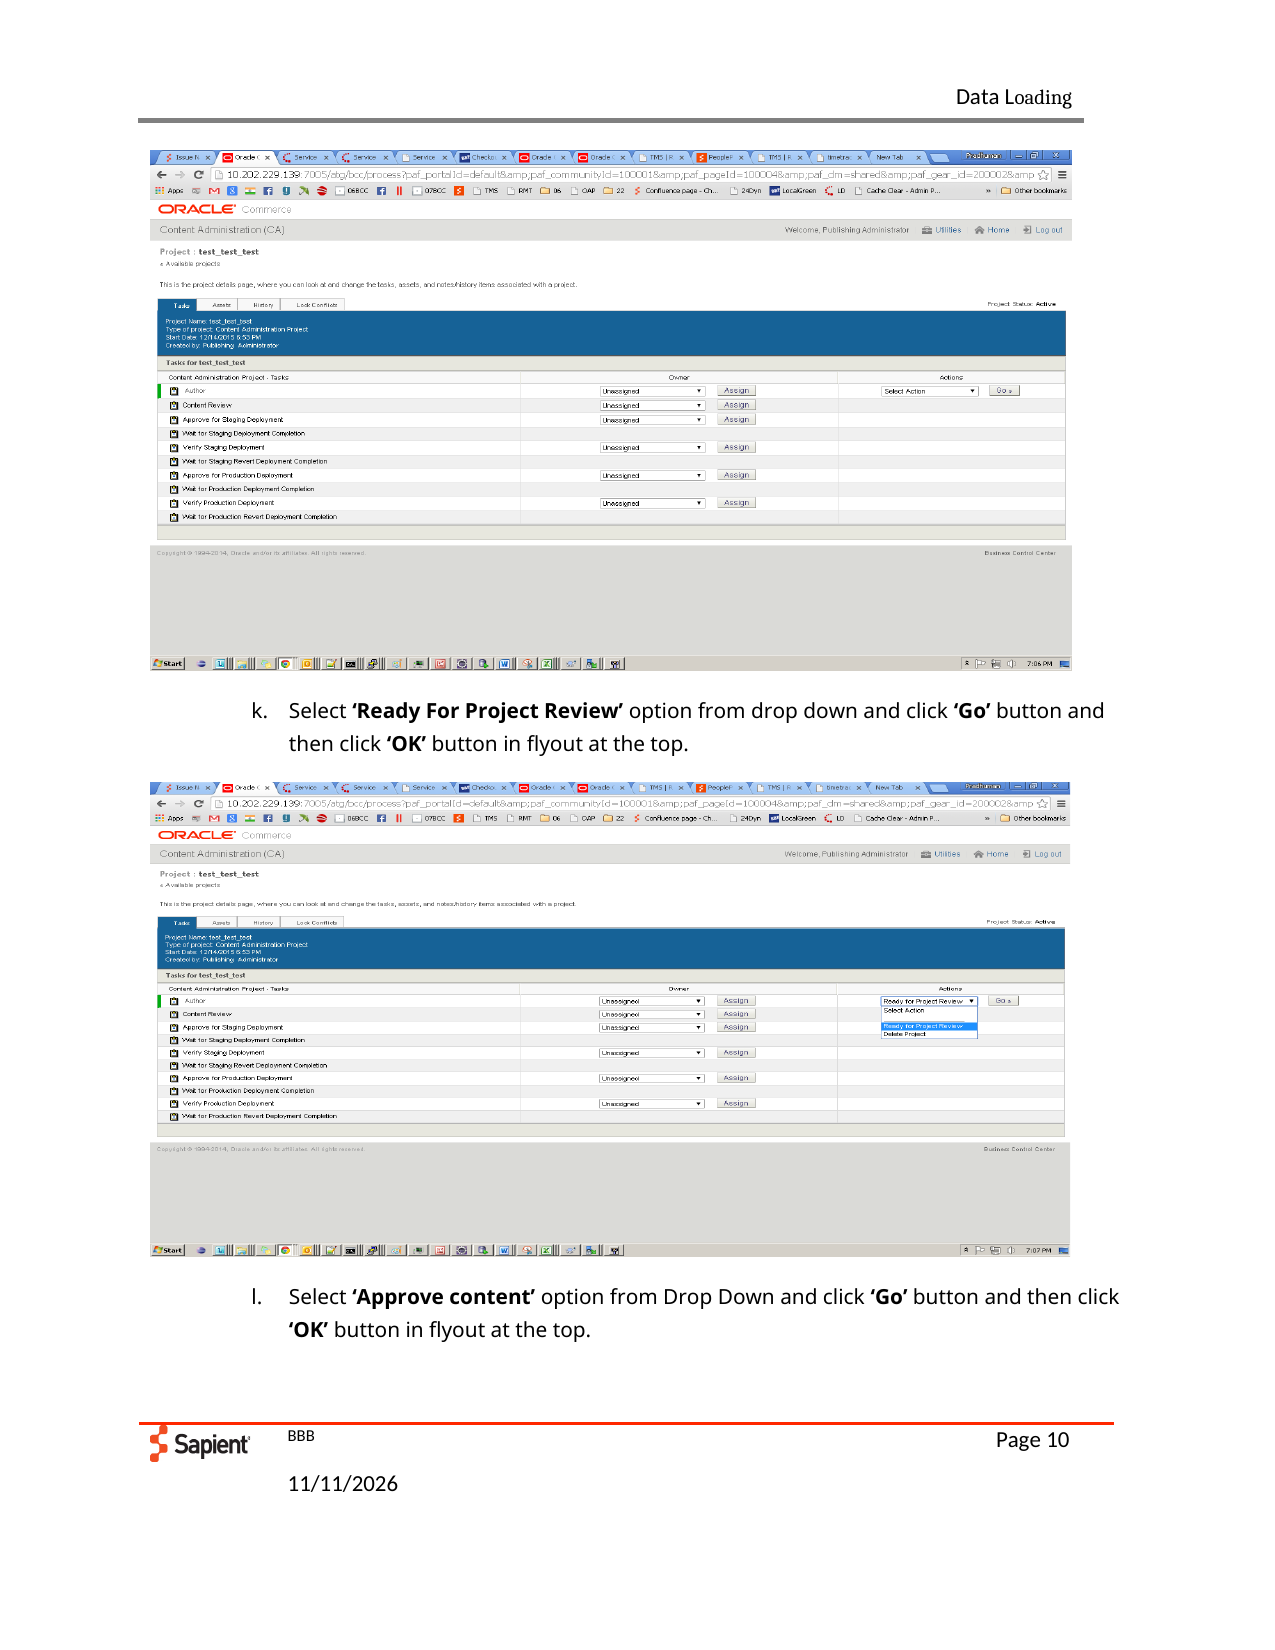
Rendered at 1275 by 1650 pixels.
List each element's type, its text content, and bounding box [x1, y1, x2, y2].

list Select ‘Approve content’ option from Drop Down and click ‘Go’ button and then click ‘OK’ button in flyout at the top. [251, 1282, 1125, 1343]
picture [150, 782, 1071, 1257]
picture [150, 150, 1072, 671]
list Select ‘Ready For Project Review’ option from drop down and click ‘Go’ button and then click ‘OK’ button in flyout at the top. [251, 696, 1125, 757]
